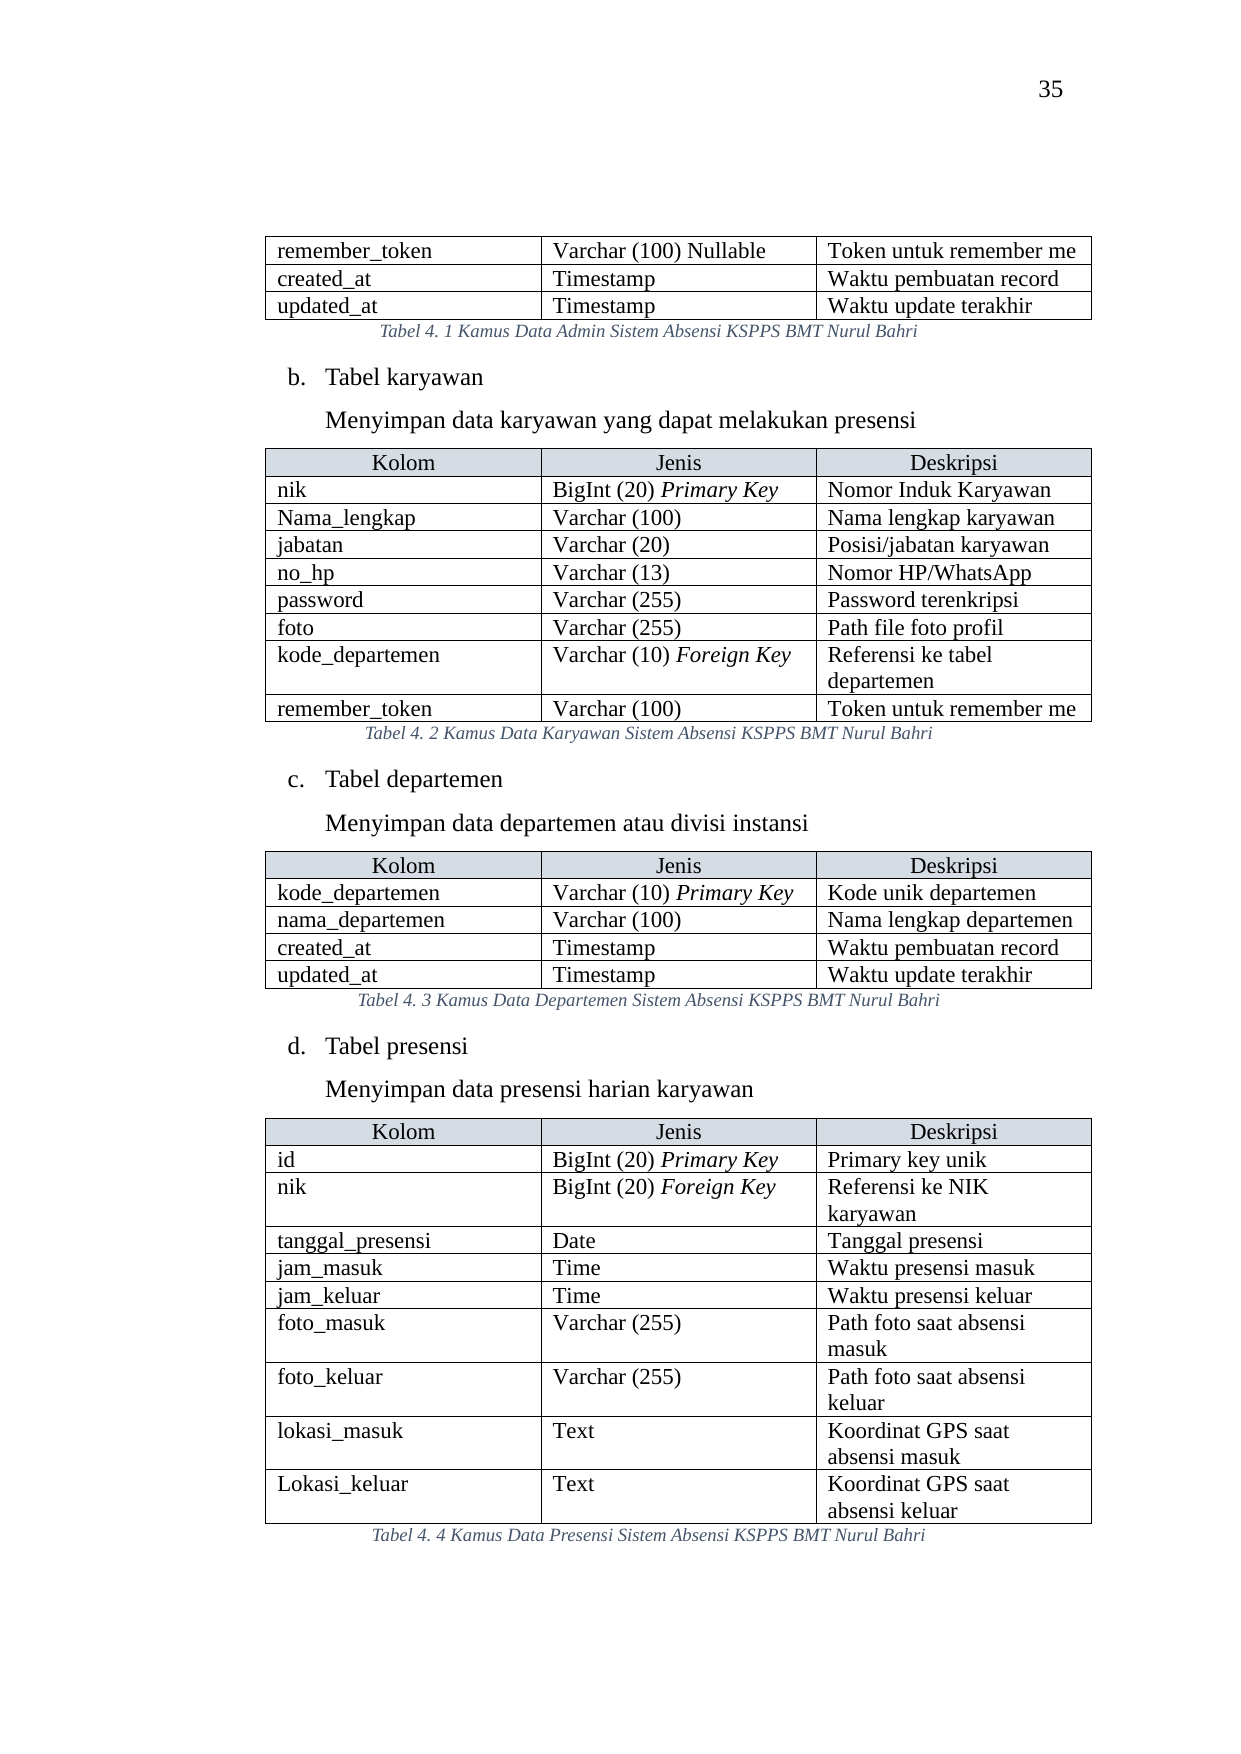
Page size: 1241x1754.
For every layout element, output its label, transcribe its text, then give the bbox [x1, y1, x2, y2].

table_cell created_at [266, 934, 541, 960]
table_cell Timestamp [542, 934, 816, 960]
table_header Kolom [266, 449, 541, 476]
table_cell Varchar (10) Primary Key [542, 879, 816, 906]
table_cell Waktu presensi masuk [817, 1254, 1091, 1281]
table_cell BigInt (20) Primary Key [542, 477, 816, 503]
table_cell Nama lengkap departemen [817, 907, 1091, 933]
text Menyimpan data departemen atau divisi instansi [325, 808, 1063, 836]
table_cell Varchar (100) [542, 907, 816, 933]
table_cell Varchar (100) Nullable [542, 237, 816, 264]
table_cell remember_token [266, 237, 541, 264]
table_header Jenis [542, 449, 816, 476]
table_cell lokasi_masuk [266, 1417, 541, 1469]
text Menyimpan data presensi harian karyawan [325, 1074, 1063, 1103]
table_header Jenis [542, 852, 816, 878]
table_cell Varchar (20) [542, 531, 816, 558]
table_cell Varchar (100) [542, 504, 816, 530]
table_cell Timestamp [542, 961, 816, 988]
table_header Deskripsi [817, 852, 1091, 878]
table_cell updated_at [266, 292, 541, 318]
table_cell Time [542, 1254, 816, 1281]
table_cell Waktu pembuatan record [817, 934, 1091, 960]
table_cell Lokasi_keluar [266, 1470, 541, 1523]
table_cell created_at [266, 265, 541, 291]
table_cell Waktu pembuatan record [817, 265, 1091, 291]
table_cell Referensi ke tabel departemen [817, 641, 1091, 694]
table_cell kode_departemen [266, 641, 541, 694]
text Menyimpan data karyawan yang dapat melakukan presensi [325, 405, 1063, 434]
table_cell Varchar (255) [542, 586, 816, 612]
table_cell Primary key unik [817, 1146, 1091, 1172]
table_cell Varchar (100) [542, 695, 816, 721]
table_cell Nama lengkap karyawan [817, 504, 1091, 530]
table_cell Waktu update terakhir [817, 961, 1091, 988]
text Tabel 4. 1 Kamus Data Admin Sistem Absensi KSPPS BMT Nurul Bahri [236, 319, 1063, 341]
table_header Deskripsi [817, 449, 1091, 476]
table_cell jam_keluar [266, 1282, 541, 1308]
table_cell updated_at [266, 961, 541, 988]
table_cell kode_departemen [266, 879, 541, 906]
table_cell Path file foto profil [817, 614, 1091, 640]
table_cell Token untuk remember me [817, 237, 1091, 264]
table_cell BigInt (20) Primary Key [542, 1146, 816, 1172]
table_cell Kode unik departemen [817, 879, 1091, 906]
table_cell jabatan [266, 531, 541, 558]
table_cell Varchar (255) [542, 614, 816, 640]
table_cell Koordinat GPS saat absensi keluar [817, 1470, 1091, 1523]
table_cell Waktu update terakhir [817, 292, 1091, 318]
table_cell Date [542, 1227, 816, 1253]
text Tabel 4. 2 Kamus Data Karyawan Sistem Absensi KSPPS BMT Nurul Bahri [236, 722, 1063, 744]
table_cell nama_departemen [266, 907, 541, 933]
table_cell Varchar (10) Foreign Key [542, 641, 816, 694]
table_cell BigInt (20) Foreign Key [542, 1173, 816, 1226]
list Tabel departemen [287, 764, 1063, 793]
table_cell Waktu presensi keluar [817, 1282, 1091, 1308]
text Tabel 4. 4 Kamus Data Presensi Sistem Absensi KSPPS BMT Nurul Bahri [236, 1524, 1063, 1546]
table_cell remember_token [266, 695, 541, 721]
table_cell Koordinat GPS saat absensi masuk [817, 1417, 1091, 1469]
table_header Deskripsi [817, 1119, 1091, 1145]
table_cell Time [542, 1282, 816, 1308]
table_cell foto_keluar [266, 1363, 541, 1416]
table_cell Timestamp [542, 292, 816, 318]
table_cell foto [266, 614, 541, 640]
table_cell no_hp [266, 559, 541, 585]
table_cell Nama_lengkap [266, 504, 541, 530]
table_cell Posisi/jabatan karyawan [817, 531, 1091, 558]
table_cell Password terenkripsi [817, 586, 1091, 612]
table_cell Path foto saat absensi keluar [817, 1363, 1091, 1416]
table_cell Nomor HP/WhatsApp [817, 559, 1091, 585]
table_header Kolom [266, 1119, 541, 1145]
table_cell Varchar (255) [542, 1309, 816, 1362]
list Tabel karyawan [287, 362, 1063, 391]
table_cell Nomor Induk Karyawan [817, 477, 1091, 503]
table_header Jenis [542, 1119, 816, 1145]
table_header Kolom [266, 852, 541, 878]
table_cell foto_masuk [266, 1309, 541, 1362]
table_cell Varchar (13) [542, 559, 816, 585]
table_cell Path foto saat absensi masuk [817, 1309, 1091, 1362]
table_cell Timestamp [542, 265, 816, 291]
table_cell Varchar (255) [542, 1363, 816, 1416]
table_cell jam_masuk [266, 1254, 541, 1281]
table_cell nik [266, 477, 541, 503]
table_cell nik [266, 1173, 541, 1226]
list Tabel presensi [287, 1031, 1063, 1060]
table_cell Text [542, 1470, 816, 1523]
table_cell tanggal_presensi [266, 1227, 541, 1253]
table_cell id [266, 1146, 541, 1172]
table_cell password [266, 586, 541, 612]
table_cell Text [542, 1417, 816, 1469]
table_cell Referensi ke NIK karyawan [817, 1173, 1091, 1226]
text Tabel 4. 3 Kamus Data Departemen Sistem Absensi KSPPS BMT Nurul Bahri [236, 989, 1063, 1010]
table_cell Token untuk remember me [817, 695, 1091, 721]
table_cell Tanggal presensi [817, 1227, 1091, 1253]
